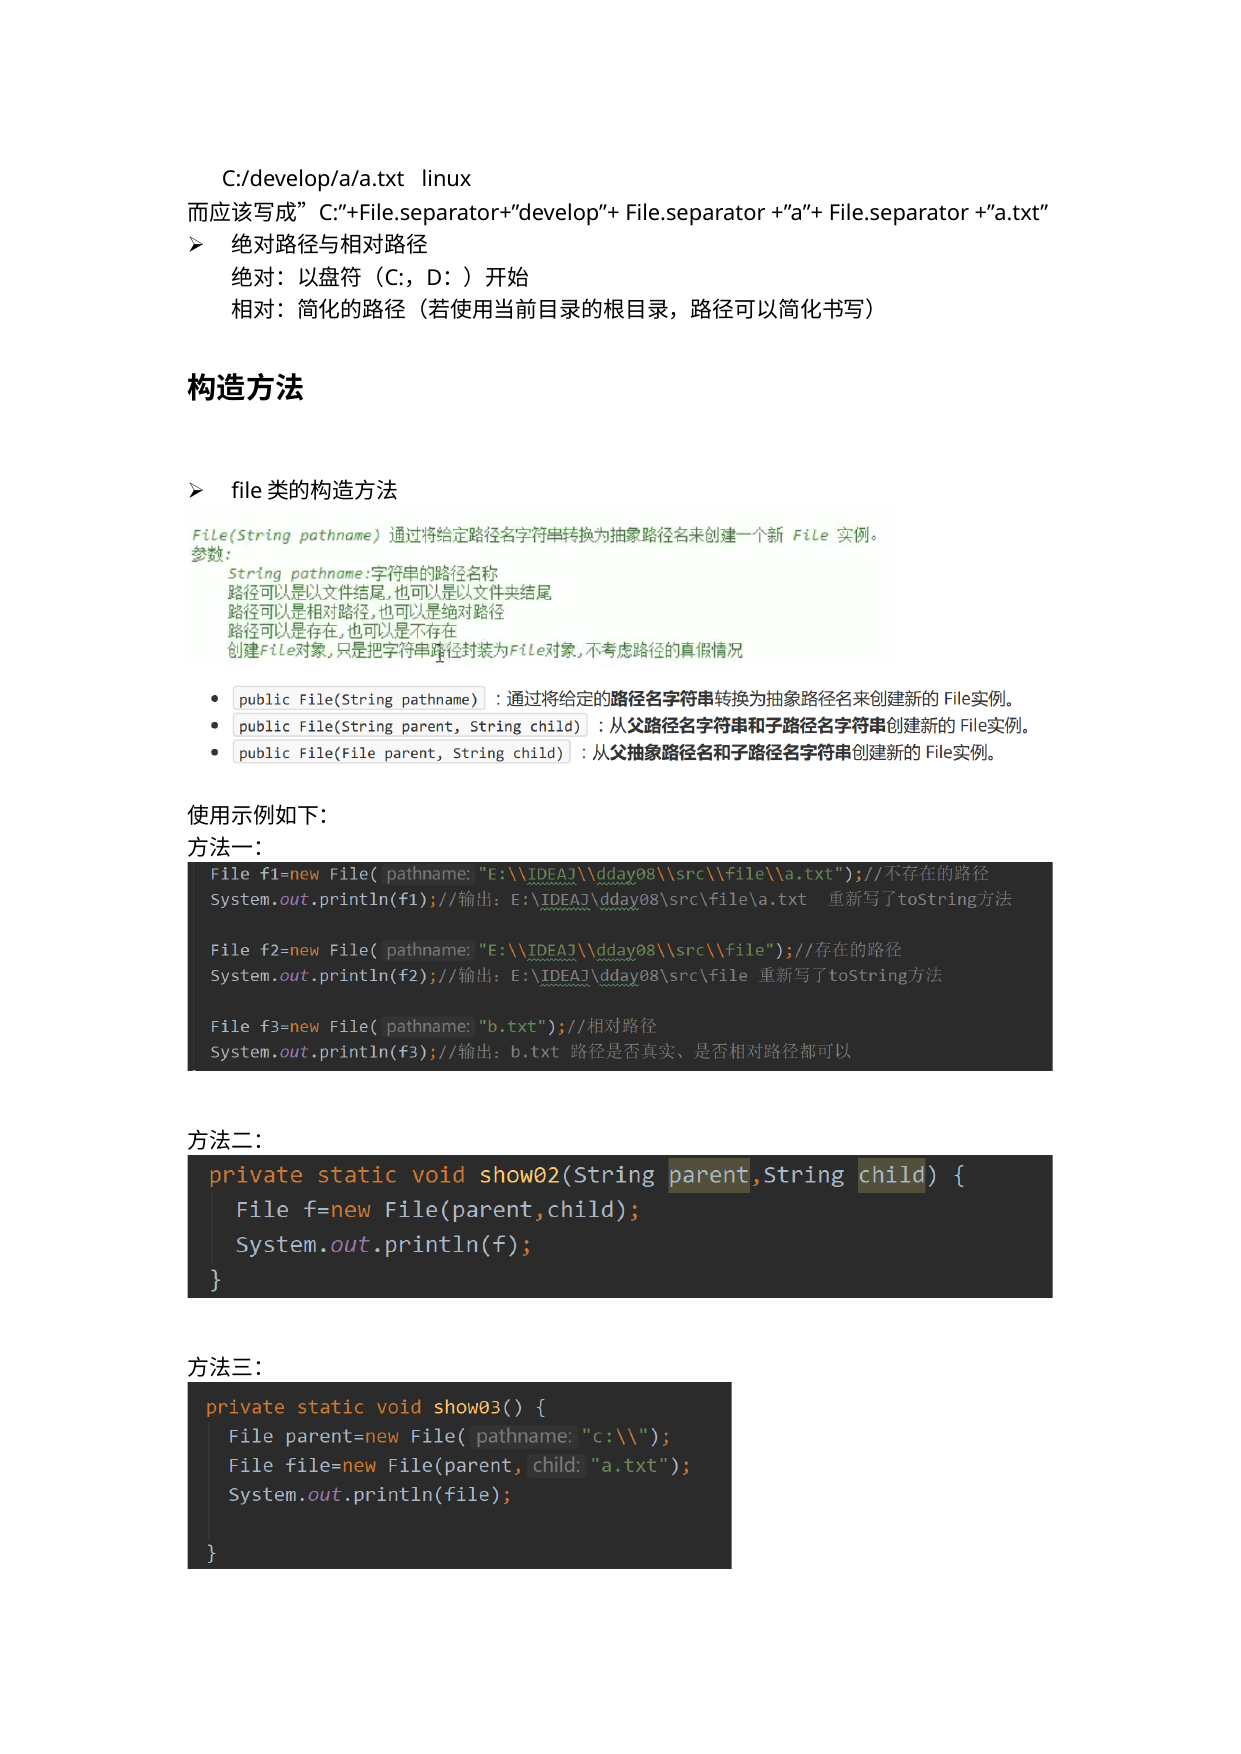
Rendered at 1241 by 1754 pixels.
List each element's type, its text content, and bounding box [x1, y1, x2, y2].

text 方法二： [187, 1122, 1053, 1155]
picture [187, 505, 893, 666]
text 使用示例如下： [187, 797, 1053, 830]
picture [187, 862, 1053, 1071]
picture [187, 667, 1053, 776]
list 绝对路径与相对路径 [187, 227, 1053, 259]
text C:/develop/a/a.txt linux [187, 162, 1053, 194]
text 绝对：以盘符（C:，D：）开始 [231, 259, 1053, 292]
text 而应该写成”C:”+File.separator+”develop”+ File.separator +”a”+ File.separator +”a.txt” [187, 194, 1053, 227]
list file类的构造方法 [187, 472, 1053, 505]
text 方法三： [187, 1350, 1053, 1382]
text 相对：简化的路径（若使用当前目录的根目录，路径可以简化书写） [231, 292, 1053, 324]
subtitle 构造方法 [187, 354, 1053, 419]
picture [187, 1155, 1053, 1298]
picture [187, 1382, 732, 1569]
text 方法一： [187, 830, 1053, 862]
